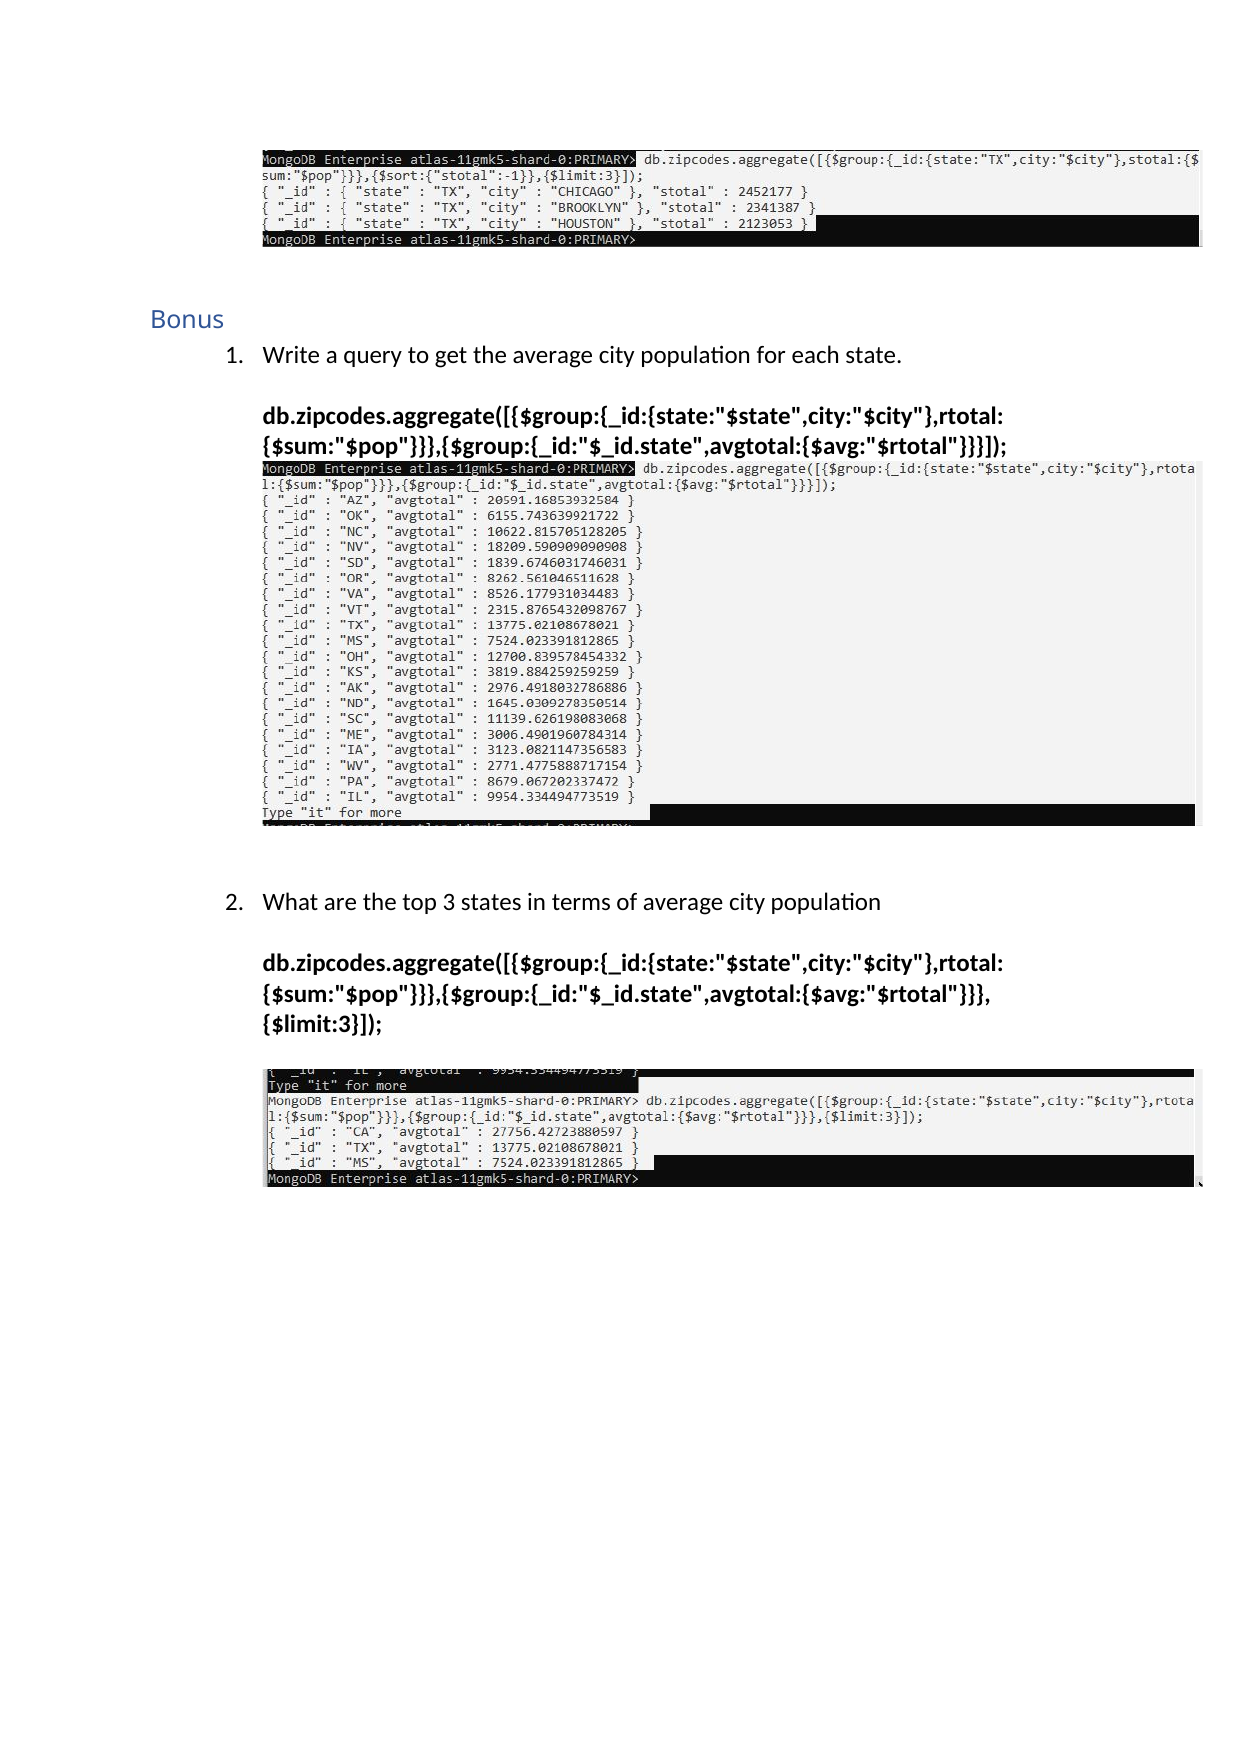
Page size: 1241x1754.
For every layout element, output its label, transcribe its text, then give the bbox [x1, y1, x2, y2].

list Write a query to get the average city population for each state. [225, 339, 1090, 369]
text db.zipcodes.aggregate([{$group:{_id:{state:"$state",city:"$city"},rtotal:{$sum:"$pop"}}},{$group:{_id:"$_id.state",avgtotal:{$avg:"$rtotal"}}}]); [262, 400, 1090, 461]
subtitle Bonus [150, 302, 1090, 336]
picture [262, 1069, 1203, 1187]
list What are the top 3 states in terms of average city population [225, 886, 1090, 917]
text db.zipcodes.aggregate([{$group:{_id:{state:"$state",city:"$city"},rtotal:{$sum:"$pop"}}},{$group:{_id:"$_id.state",avgtotal:{$avg:"$rtotal"}}},{$limit:3}]); [262, 947, 1090, 1039]
picture [262, 461, 1203, 826]
picture [262, 150, 1203, 247]
